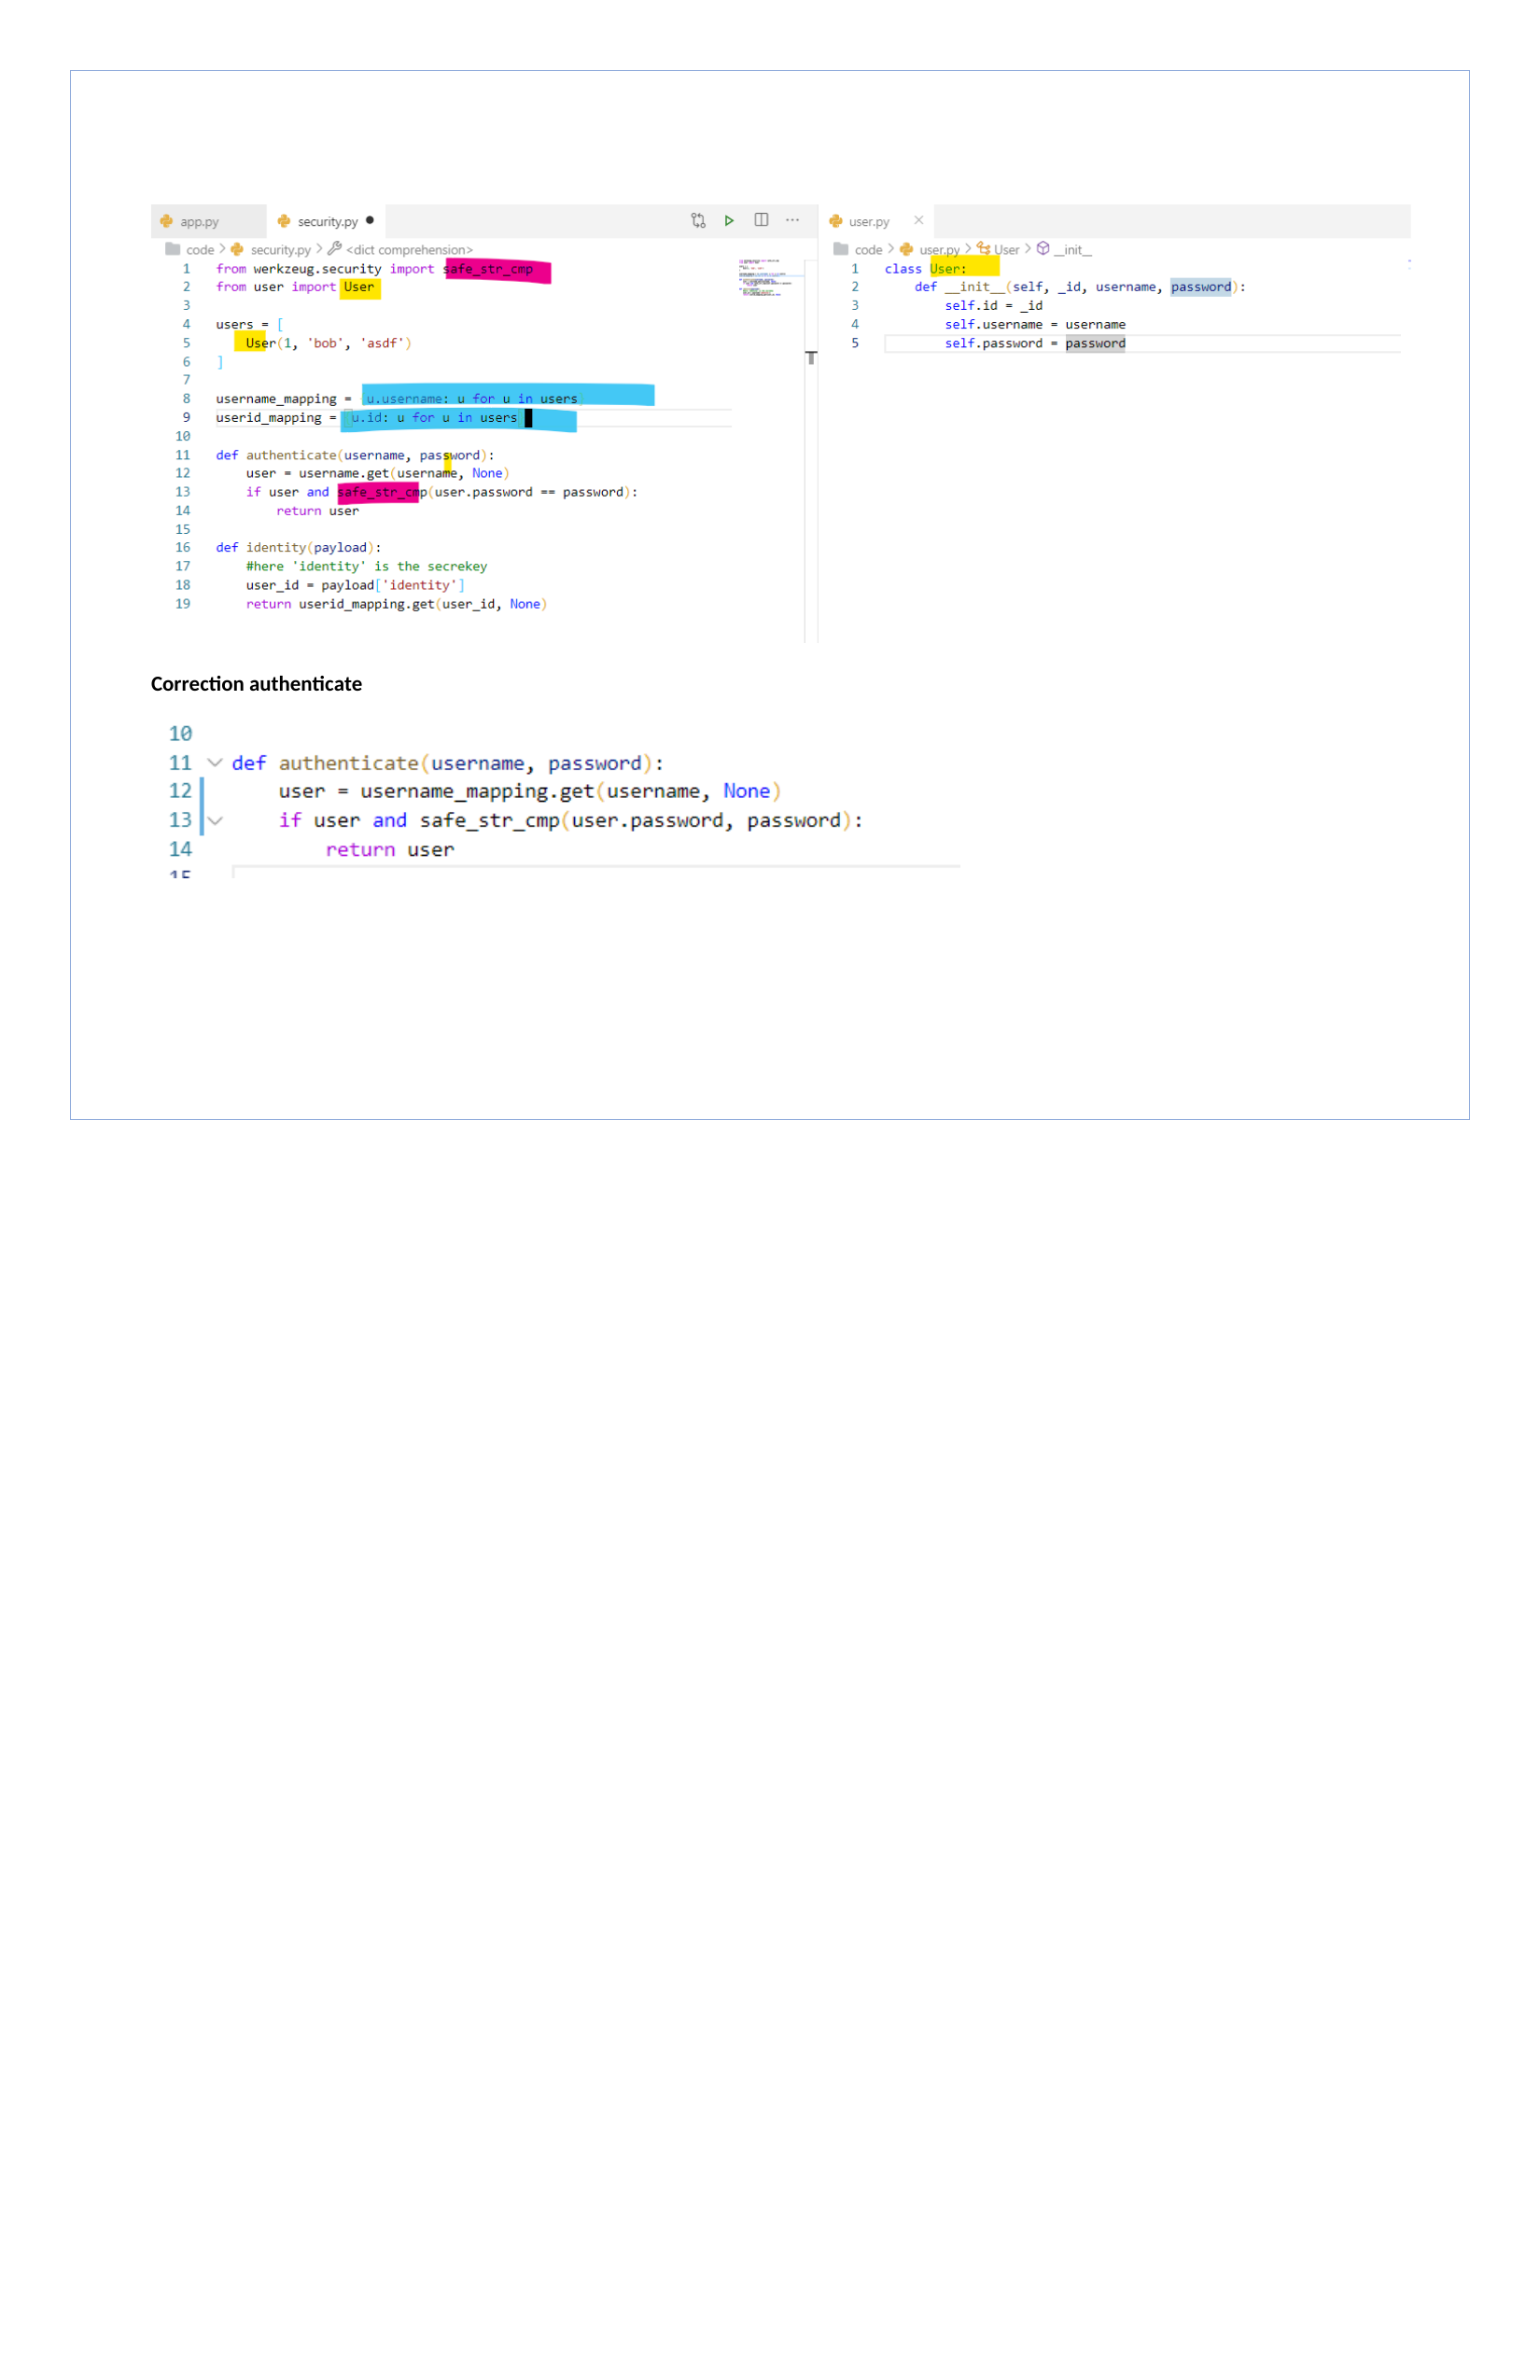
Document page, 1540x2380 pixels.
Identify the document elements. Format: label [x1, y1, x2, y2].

table_cell [71, 71, 1469, 1119]
picture [150, 723, 960, 878]
picture [150, 204, 1411, 643]
